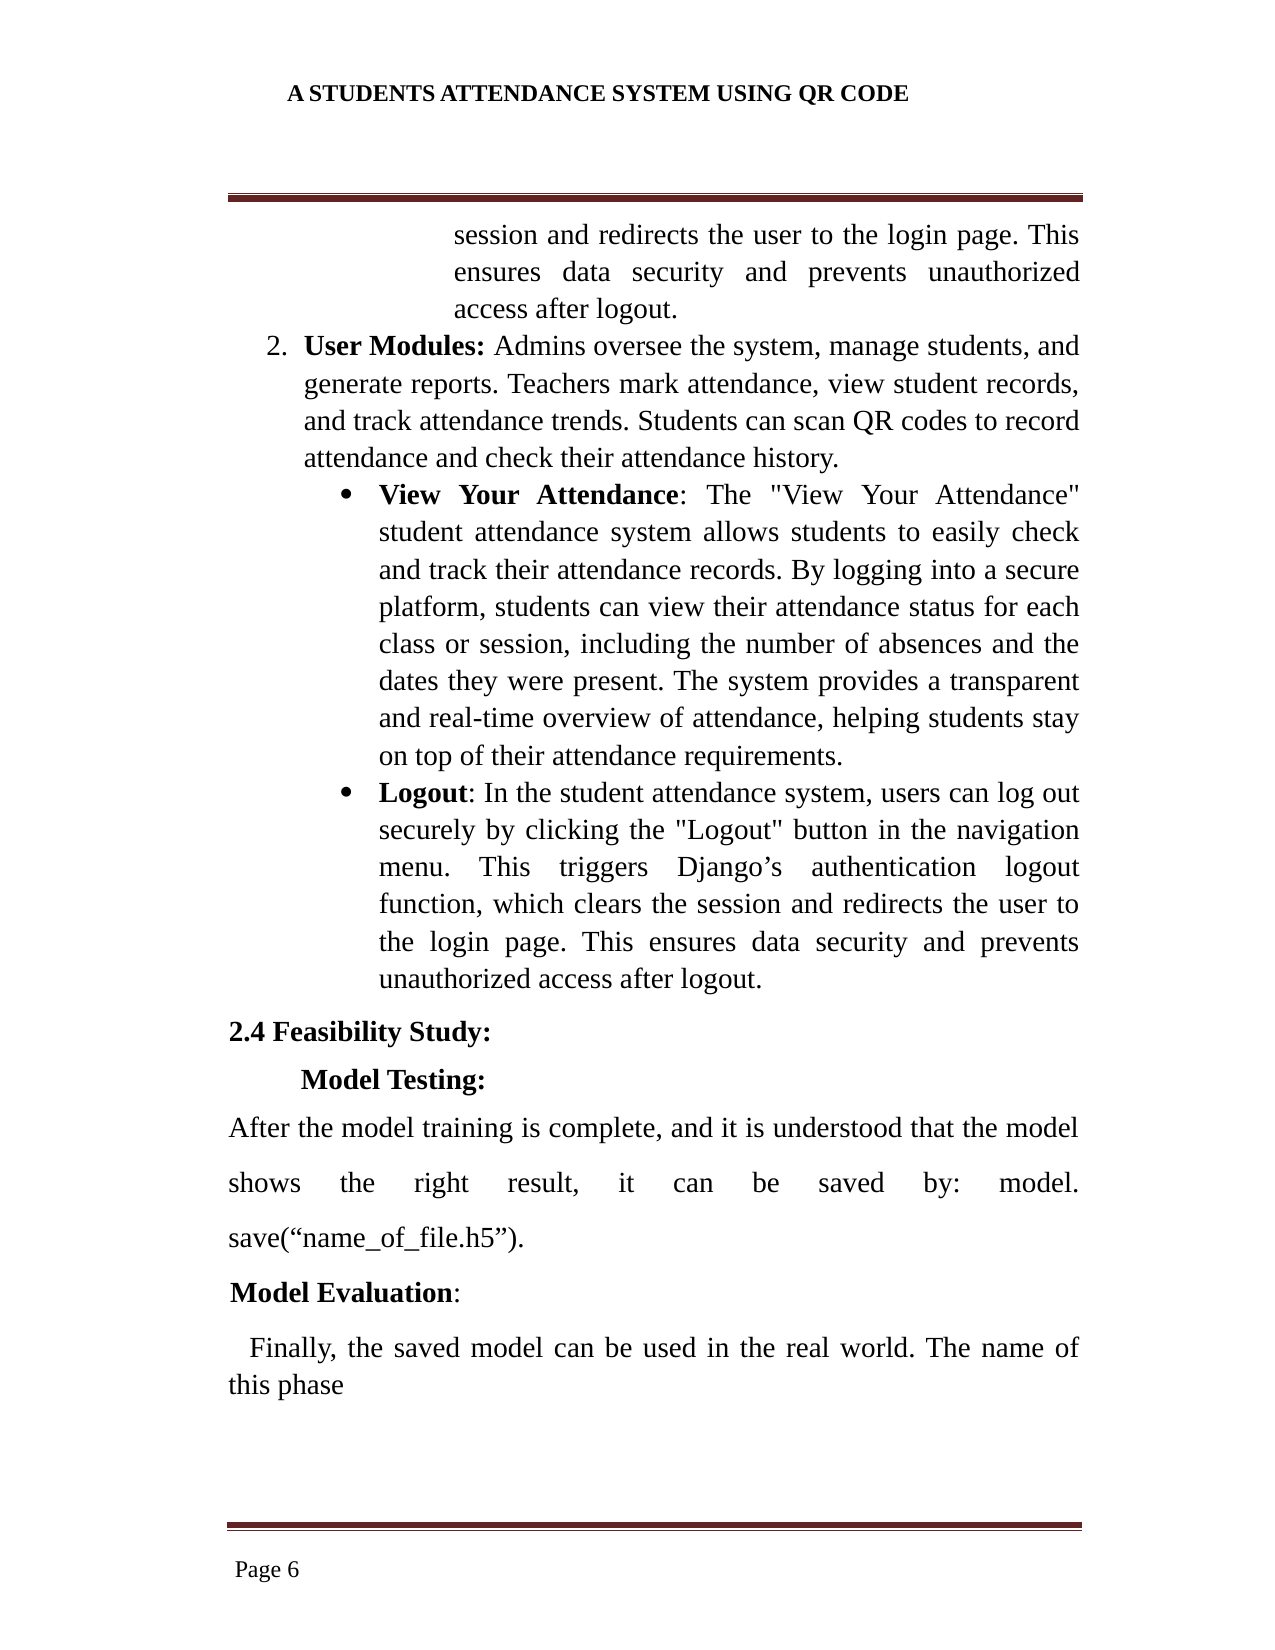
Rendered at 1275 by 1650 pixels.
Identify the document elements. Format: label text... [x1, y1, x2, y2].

text Model Evaluation: [230, 1275, 1194, 1309]
text Finally, the saved model can be used in the real world. The name of this phase [228, 1330, 1080, 1401]
list User Modules: Admins oversee the system, manage students, and generate reports. Teachers mark attendance, view student records, and track attendance trends. Students can scan QR codes to record attendance and check their attendance history. [266, 328, 1080, 474]
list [416, 217, 1080, 325]
list View Your Attendance: The "View Your Attendance" student attendance system allows students to easily check and track their attendance records. By logging into a secure platform, students can view their attendance status for each class or session, including the number of absences and the dates they were present. The system provides a transparent and real-time overview of attendance, helping students stay on top of their attendance requirements. [341, 477, 1080, 771]
text 2.4 Feasibility Study: [228, 1014, 1080, 1047]
text Model Testing: [301, 1062, 1080, 1095]
text After the model training is complete, and it is understood that the model shows the right result, it can be saved by: model. save(“name_of_file.h5”). [228, 1110, 1080, 1253]
